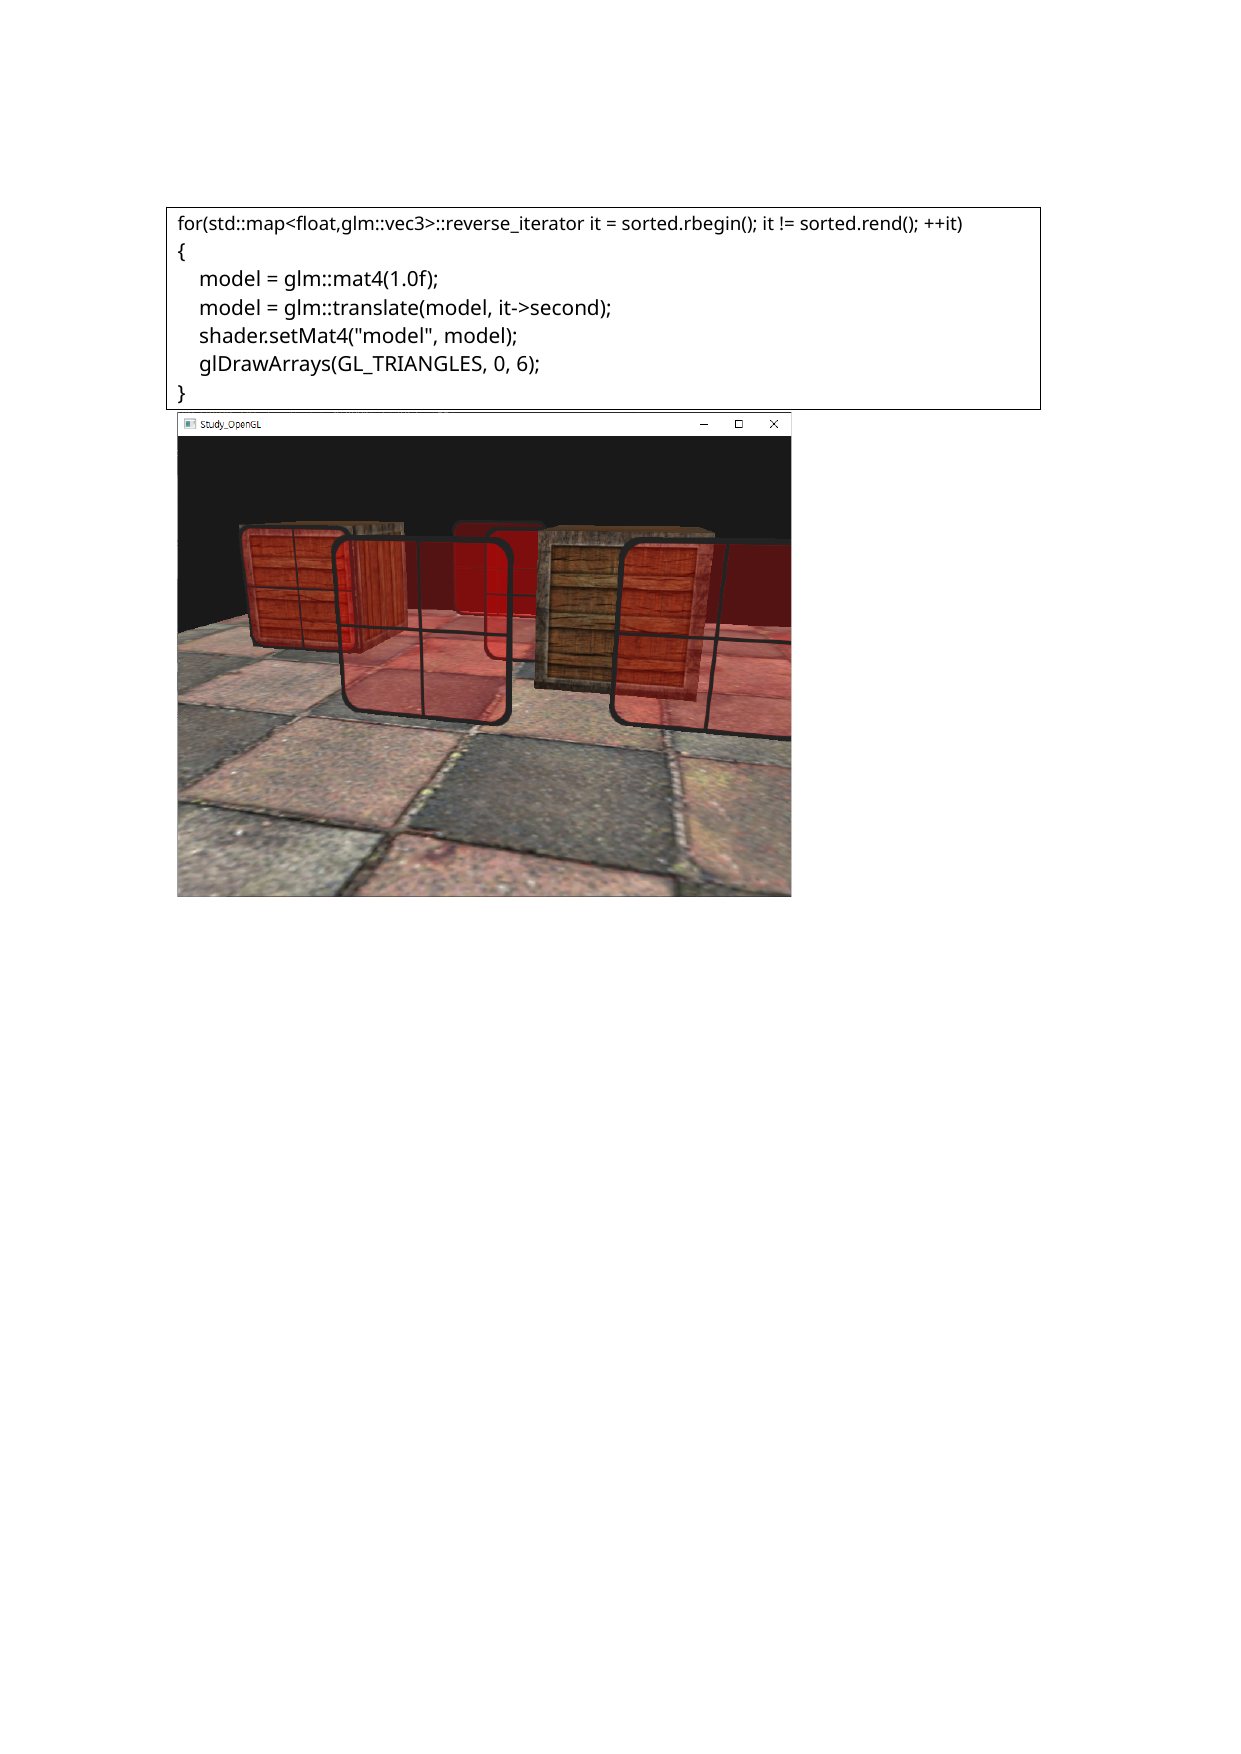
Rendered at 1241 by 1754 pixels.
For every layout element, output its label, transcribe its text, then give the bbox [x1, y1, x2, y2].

picture [177, 412, 792, 897]
table_header for(std::map<float,glm::vec3>::reverse_iterator it = sorted.rbegin(); it != sorted.rend(); ++it) { model = glm::mat4(1.0f); model = glm::translate(model, it->second); shader.setMat4("model", model); glDrawArrays(GL_TRIANGLES, 0, 6); } [167, 208, 1040, 409]
